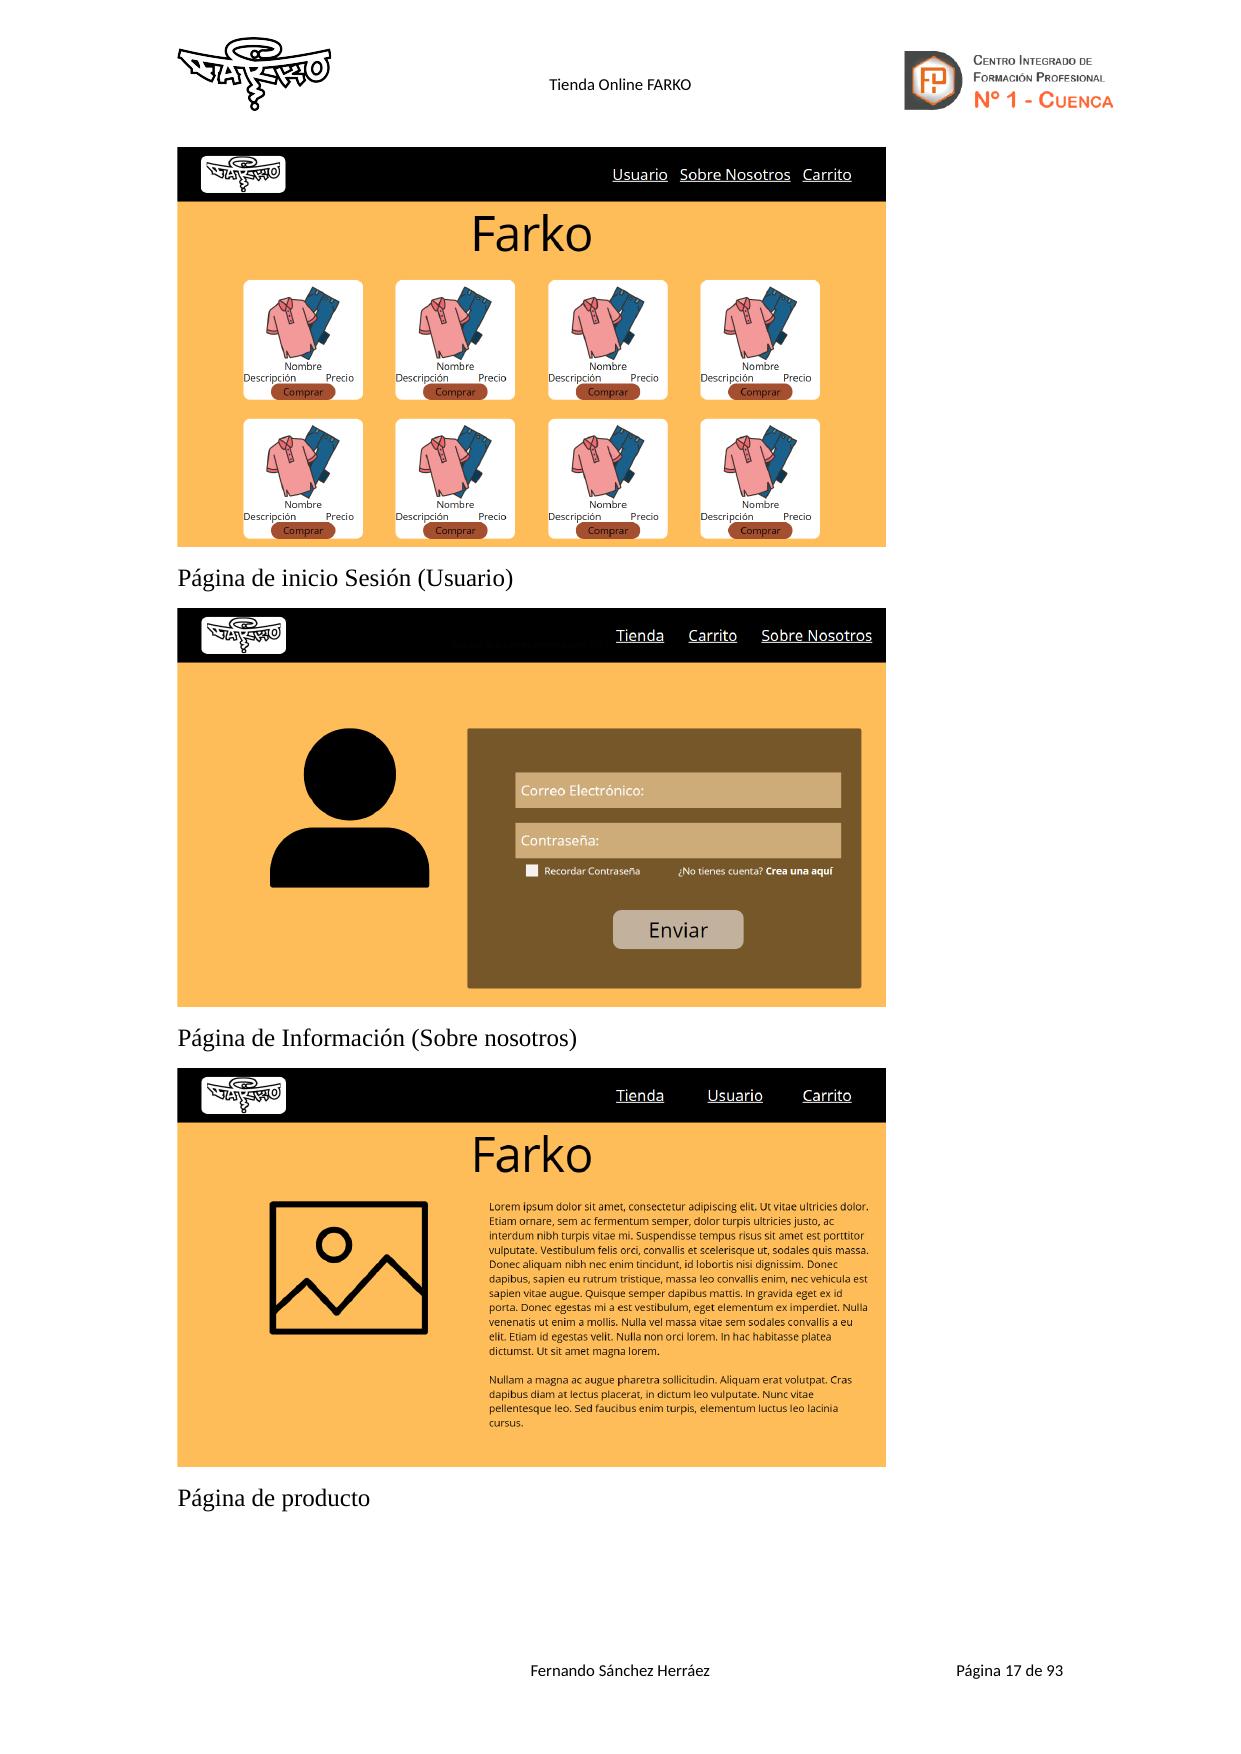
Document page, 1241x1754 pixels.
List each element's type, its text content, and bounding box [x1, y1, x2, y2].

picture [177, 37, 332, 111]
picture [177, 608, 886, 1007]
picture [177, 1068, 886, 1467]
picture [902, 47, 1124, 114]
text Página de Información (Sobre nosotros) [177, 1023, 1063, 1052]
text Página de producto [177, 1483, 1063, 1512]
picture [177, 147, 886, 547]
text Página de inicio Sesión (Usuario) [177, 563, 1063, 592]
